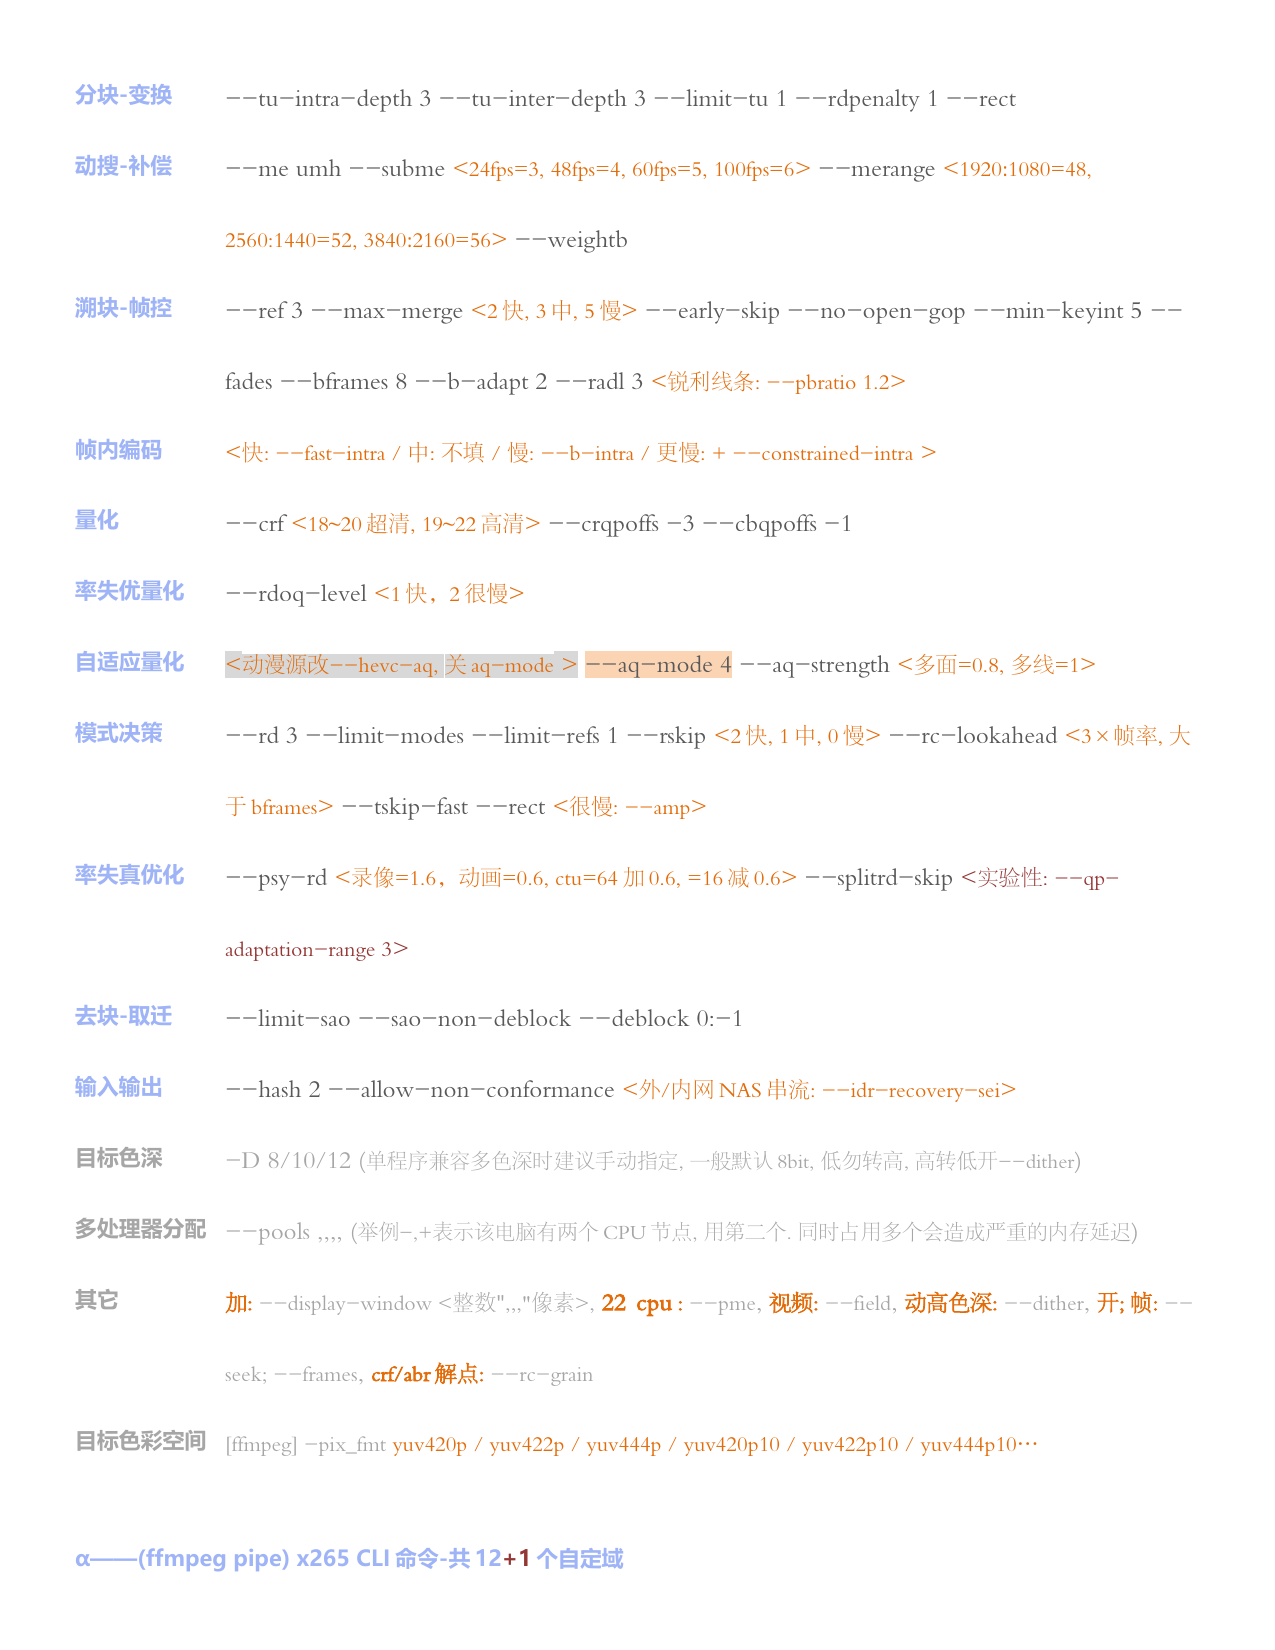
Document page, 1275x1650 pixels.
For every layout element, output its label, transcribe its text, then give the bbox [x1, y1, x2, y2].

text α——(ffmpeg pipe) x265 CLI命令-共12+1个自定域 [75, 1540, 1200, 1574]
